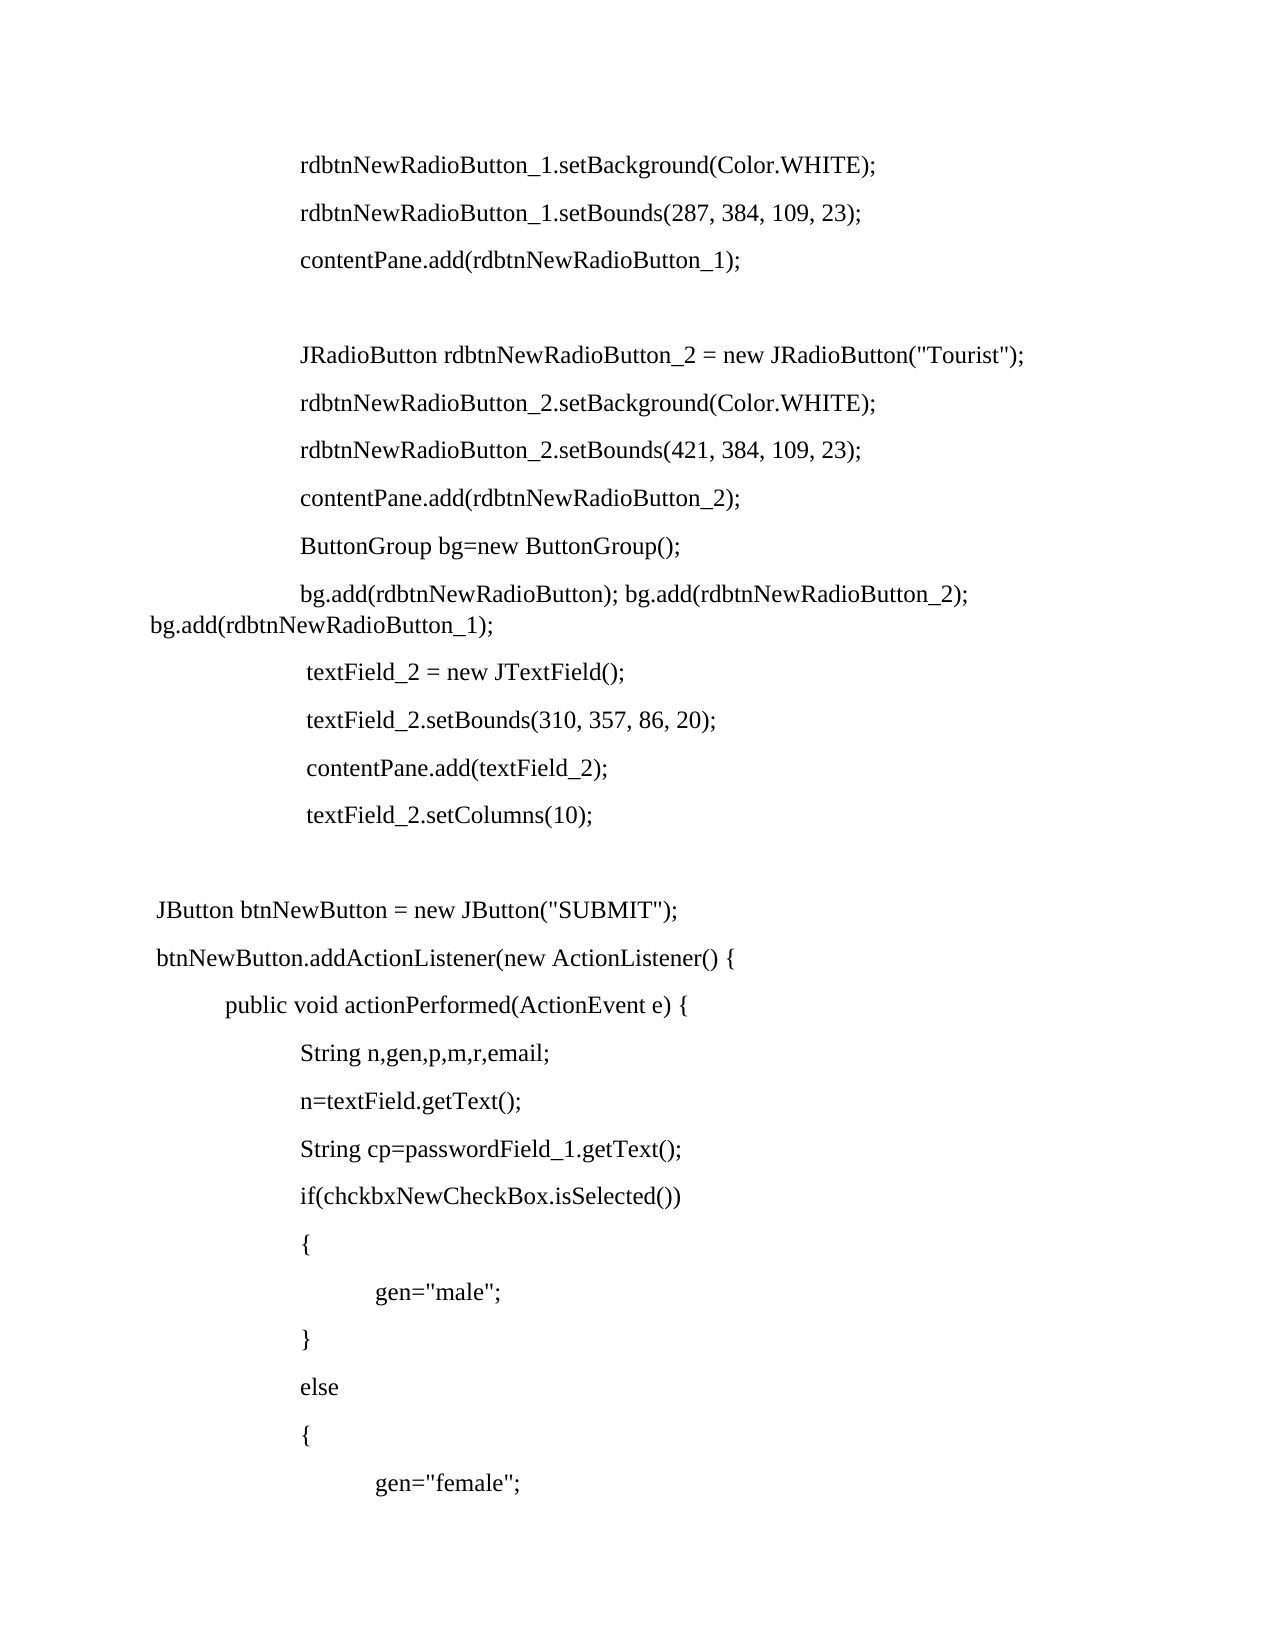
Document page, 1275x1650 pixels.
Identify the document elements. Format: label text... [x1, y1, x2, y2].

text public void actionPerformed(ActionEvent e) { [150, 991, 1125, 1019]
text { [150, 1229, 1125, 1258]
text n=textField.getText(); [150, 1086, 1125, 1115]
text textField_2 = new JTextField(); [150, 657, 1125, 686]
text gen="male"; [150, 1277, 1125, 1306]
text rdbtnNewRadioButton_1.setBackground(Color.WHITE); [150, 150, 1125, 179]
text bg.add(rdbtnNewRadioButton); bg.add(rdbtnNewRadioButton_2); bg.add(rdbtnNewRadioButton_1); [150, 579, 1125, 638]
text JButton btnNewButton = new JButton("SUBMIT"); [150, 895, 1125, 924]
text contentPane.add(rdbtnNewRadioButton_2); [150, 483, 1125, 512]
text rdbtnNewRadioButton_2.setBounds(421, 384, 109, 23); [150, 436, 1125, 464]
text rdbtnNewRadioButton_2.setBackground(Color.WHITE); [150, 388, 1125, 417]
text contentPane.add(textField_2); [150, 753, 1125, 782]
text textField_2.setColumns(10); [150, 801, 1125, 829]
text String cp=passwordField_1.getText(); [150, 1134, 1125, 1162]
text if(chckbxNewCheckBox.isSelected()) [150, 1181, 1125, 1210]
text ButtonGroup bg=new ButtonGroup(); [150, 531, 1125, 560]
text btnNewButton.addActionListener(new ActionListener() { [150, 943, 1125, 972]
text gen="female"; [150, 1468, 1125, 1496]
text } [150, 1324, 1125, 1353]
text { [150, 1420, 1125, 1449]
text else [150, 1372, 1125, 1401]
text rdbtnNewRadioButton_1.setBounds(287, 384, 109, 23); [150, 198, 1125, 226]
text JRadioButton rdbtnNewRadioButton_2 = new JRadioButton("Tourist"); [150, 340, 1125, 369]
text contentPane.add(rdbtnNewRadioButton_1); [150, 245, 1125, 274]
text String n,gen,p,m,r,email; [150, 1038, 1125, 1067]
text textField_2.setBounds(310, 357, 86, 20); [150, 705, 1125, 734]
